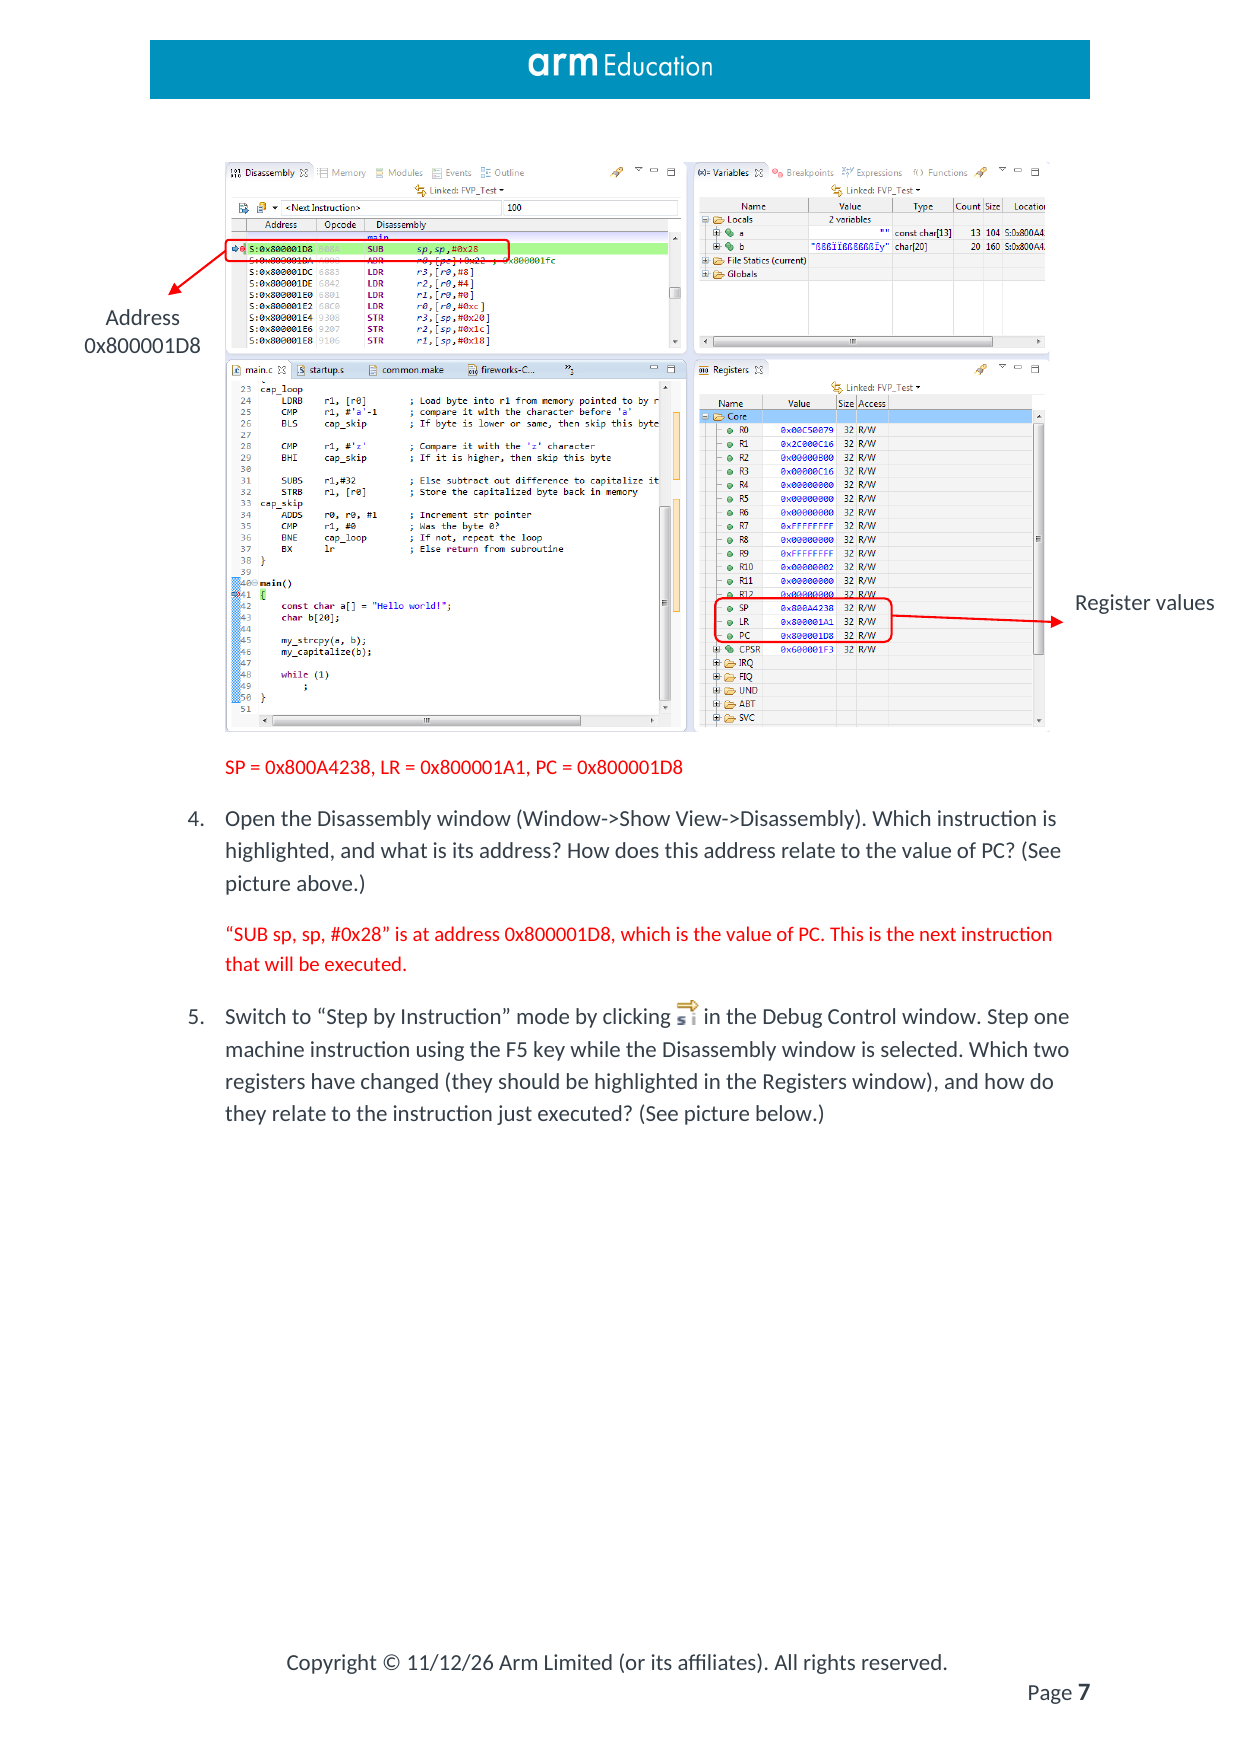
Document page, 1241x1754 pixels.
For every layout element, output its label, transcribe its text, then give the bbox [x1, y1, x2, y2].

list Open the Disassembly window (Window->Show View->Disassembly). Which instruction is highlighted, and what is its address? How does this address relate to the value of PC? (See picture above.) [187, 804, 1090, 897]
picture [717, 600, 890, 640]
list Switch to “Step by Instruction” mode by clicking in the Debug Control window. Step one machine instruction using the F5 key while the Disassembly window is selected. Which two registers have changed (they should be highlighted in the Registers window), and how do they relate to the instruction just executed? (See picture below.) [187, 1001, 1090, 1127]
picture [675, 58, 679, 75]
picture [570, 54, 597, 75]
picture [225, 162, 1050, 732]
picture [676, 1000, 699, 1025]
picture [606, 55, 615, 75]
picture [529, 54, 548, 75]
picture [227, 241, 507, 260]
text SP = 0x800A4238, LR = 0x800001A1, PC = 0x800001D8 [225, 754, 1090, 780]
text “SUB sp, sp, #0x28” is at address 0x800001D8, which is the value of PC. This is the next instruction that will be executed. [225, 922, 1090, 976]
picture [554, 54, 566, 75]
